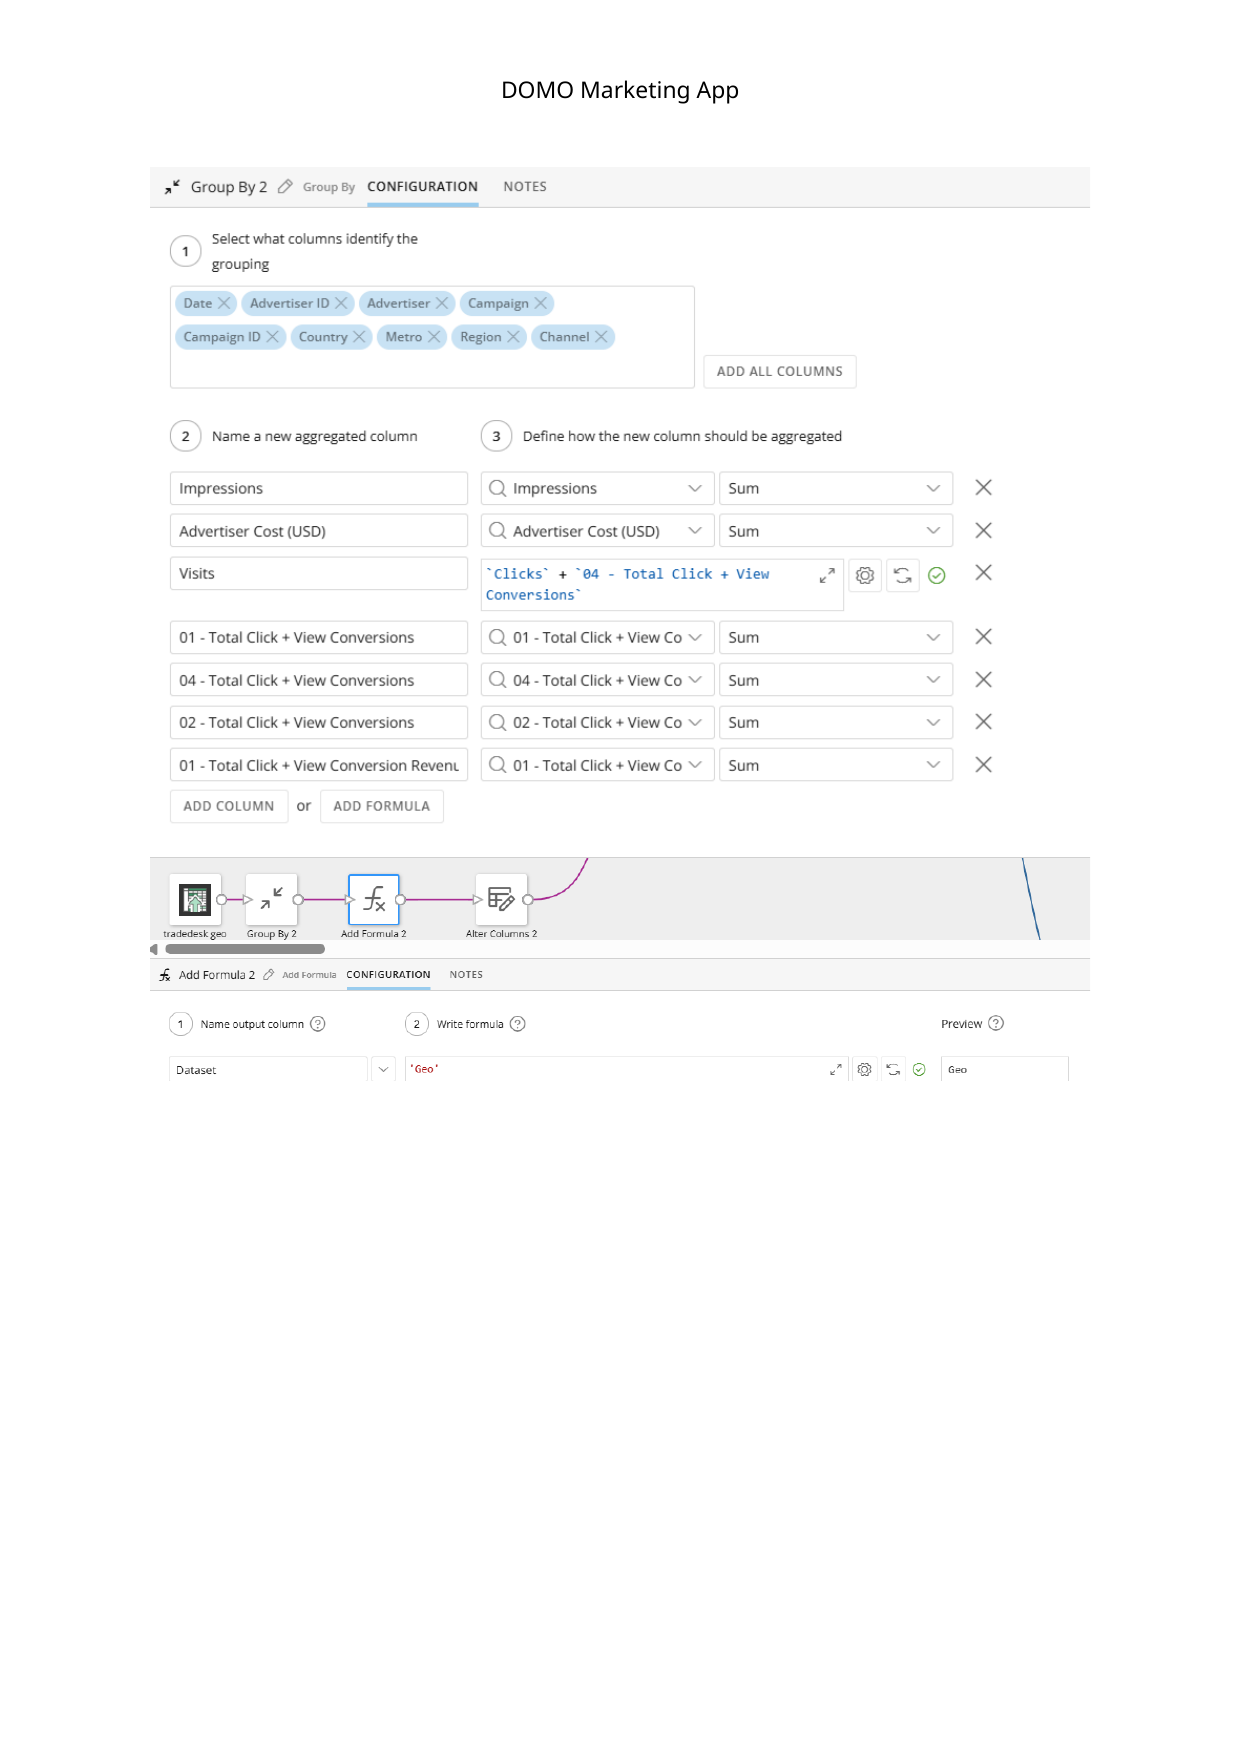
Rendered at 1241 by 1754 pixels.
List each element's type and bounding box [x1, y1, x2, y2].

picture [150, 857, 1091, 1081]
picture [150, 167, 1091, 838]
